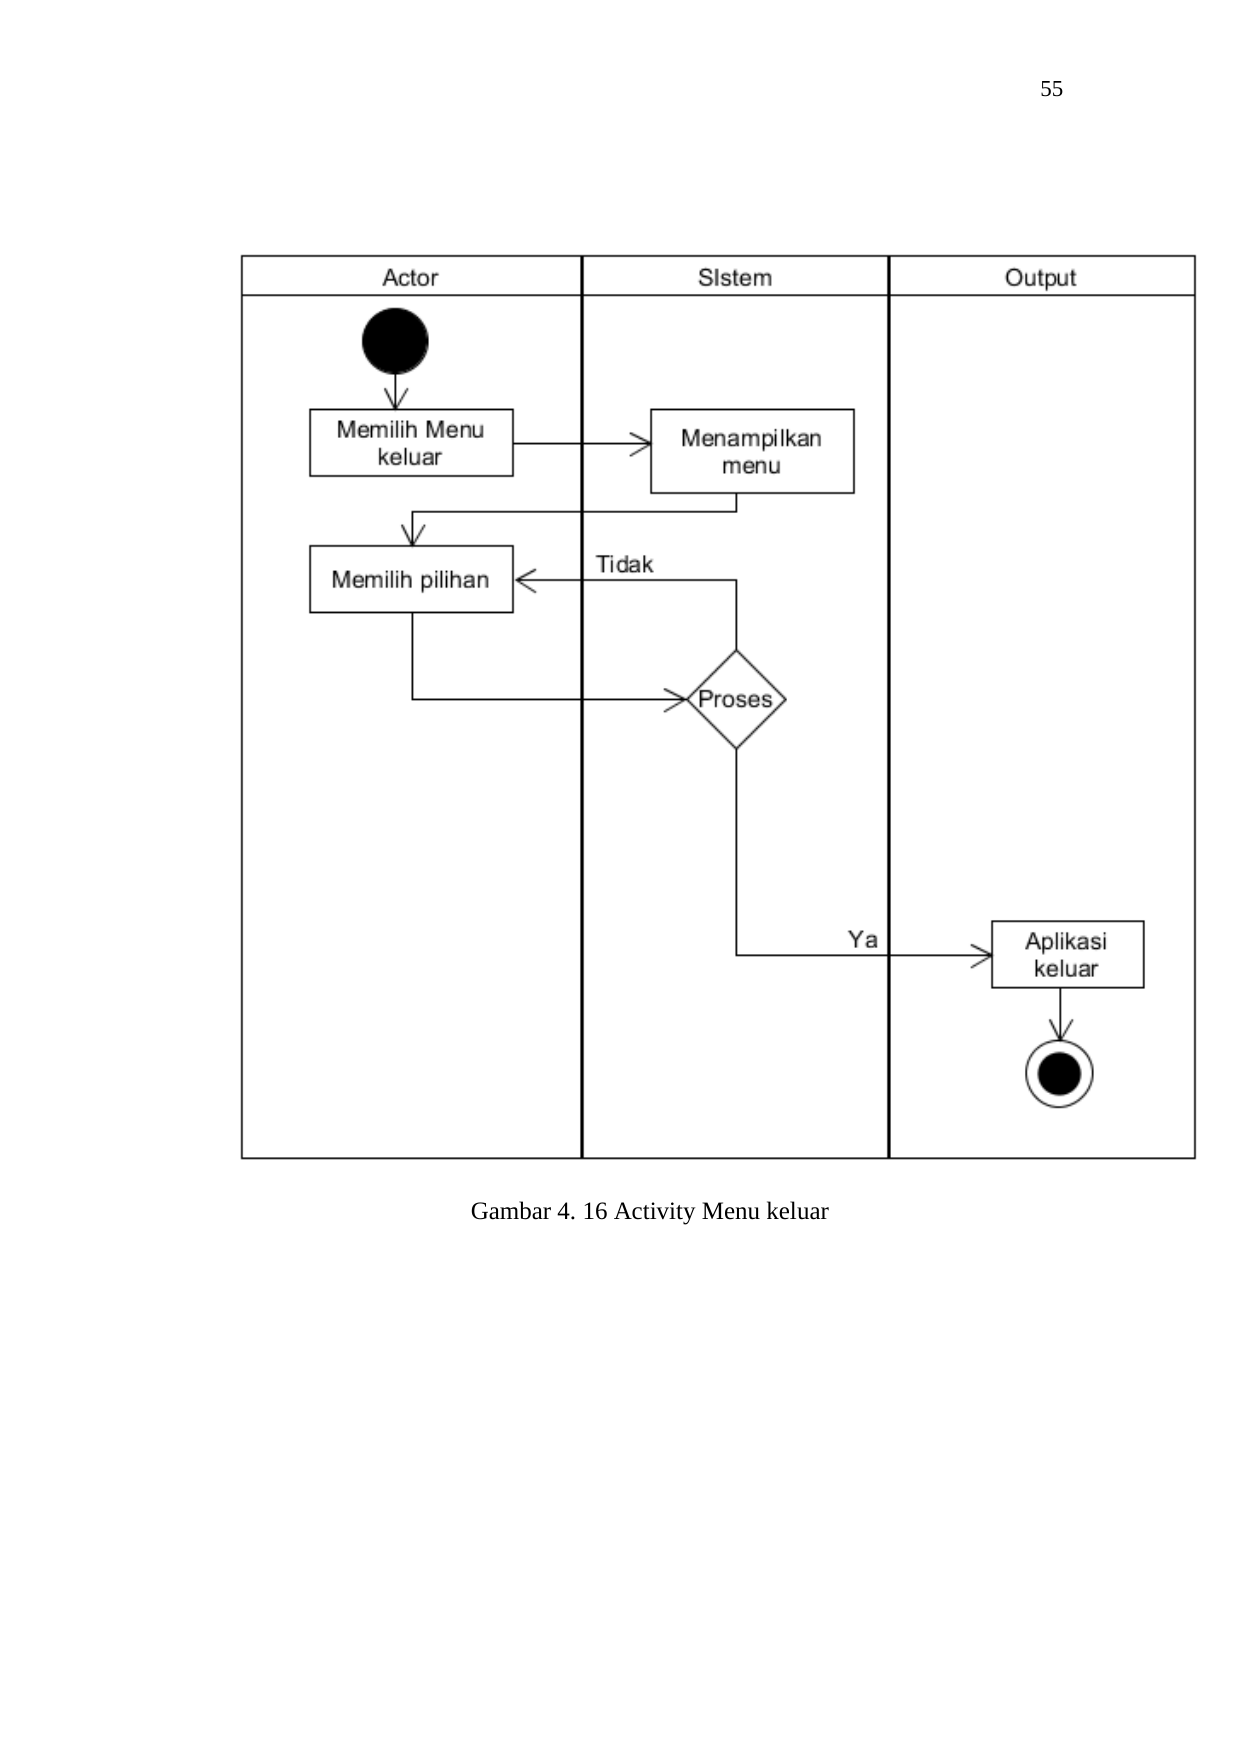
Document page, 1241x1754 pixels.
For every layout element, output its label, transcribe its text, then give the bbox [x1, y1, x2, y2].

text Gambar 4. 16 Activity Menu keluar [236, 1196, 1063, 1225]
picture [236, 236, 1212, 1184]
